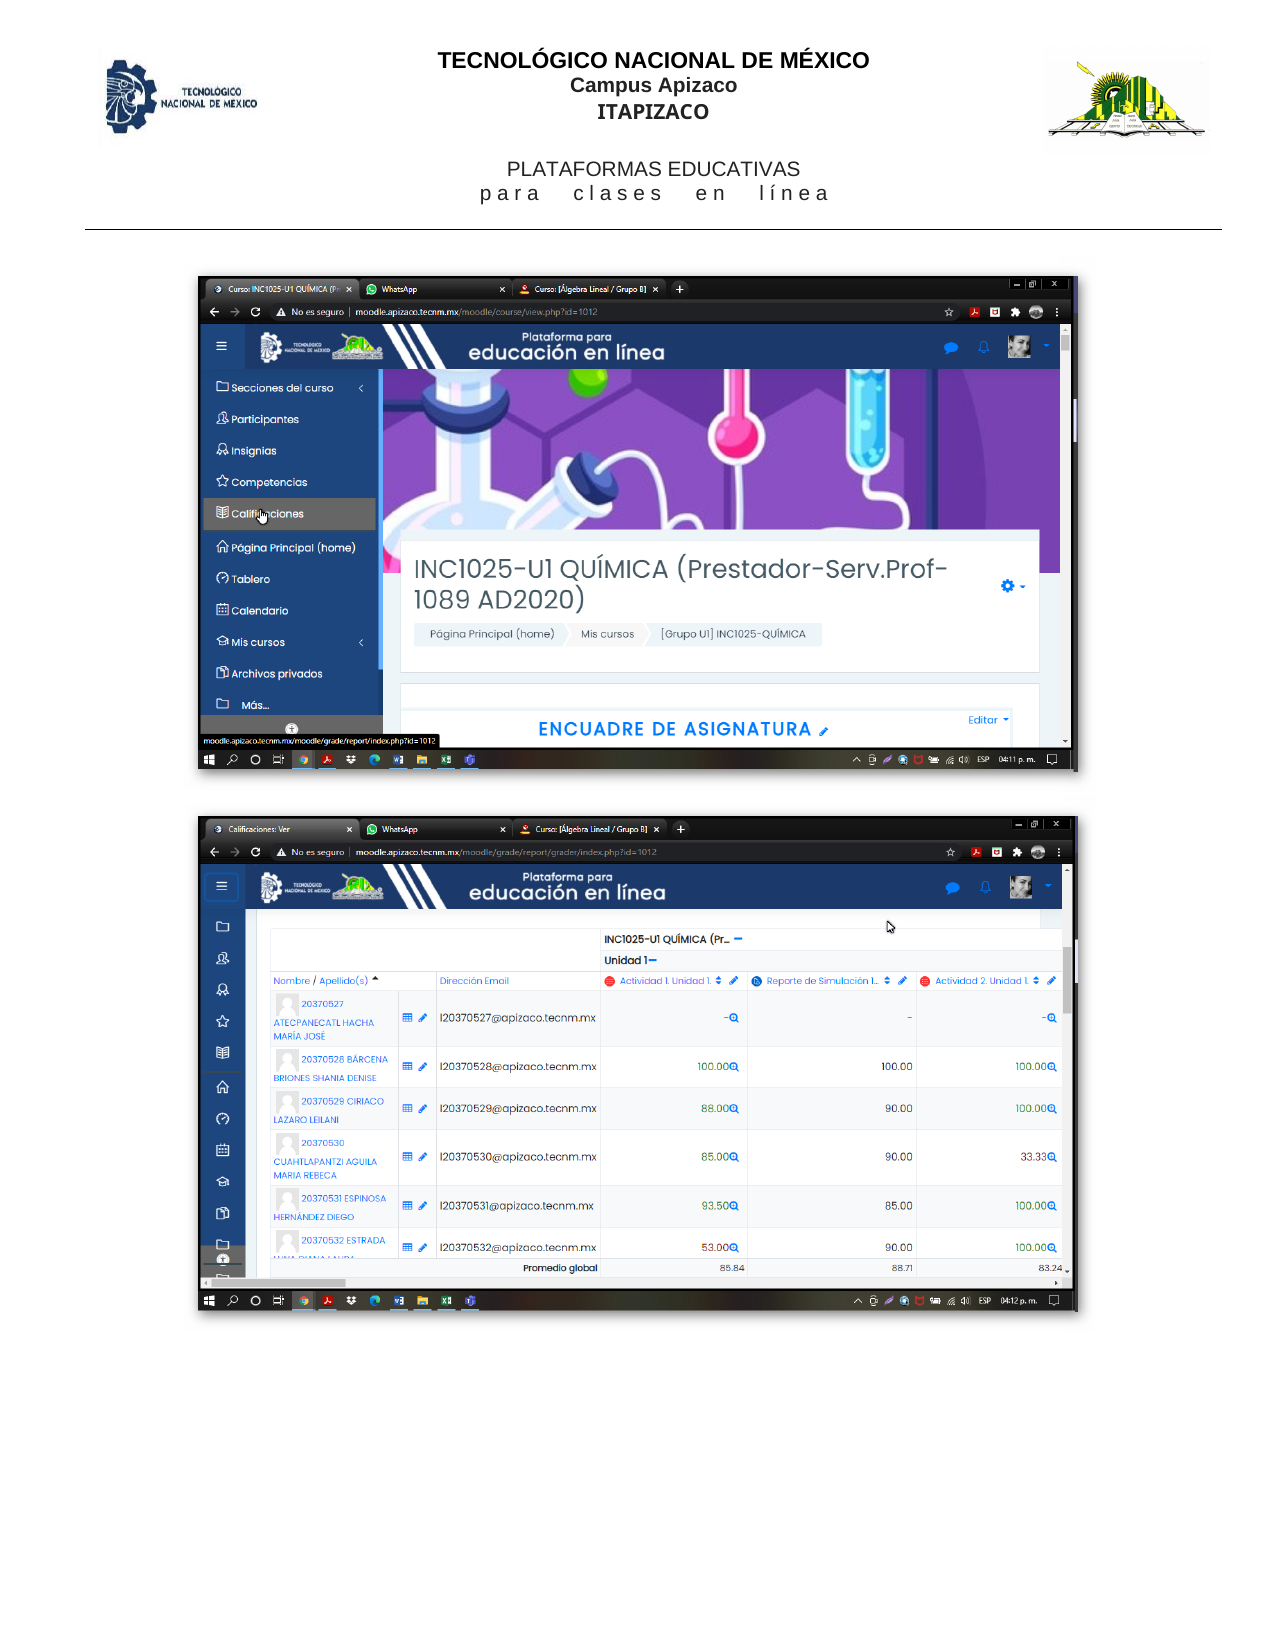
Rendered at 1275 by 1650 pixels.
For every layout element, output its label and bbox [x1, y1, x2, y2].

picture [177, 256, 1098, 792]
picture [98, 46, 264, 149]
picture [177, 795, 1098, 1332]
picture [1042, 46, 1210, 156]
